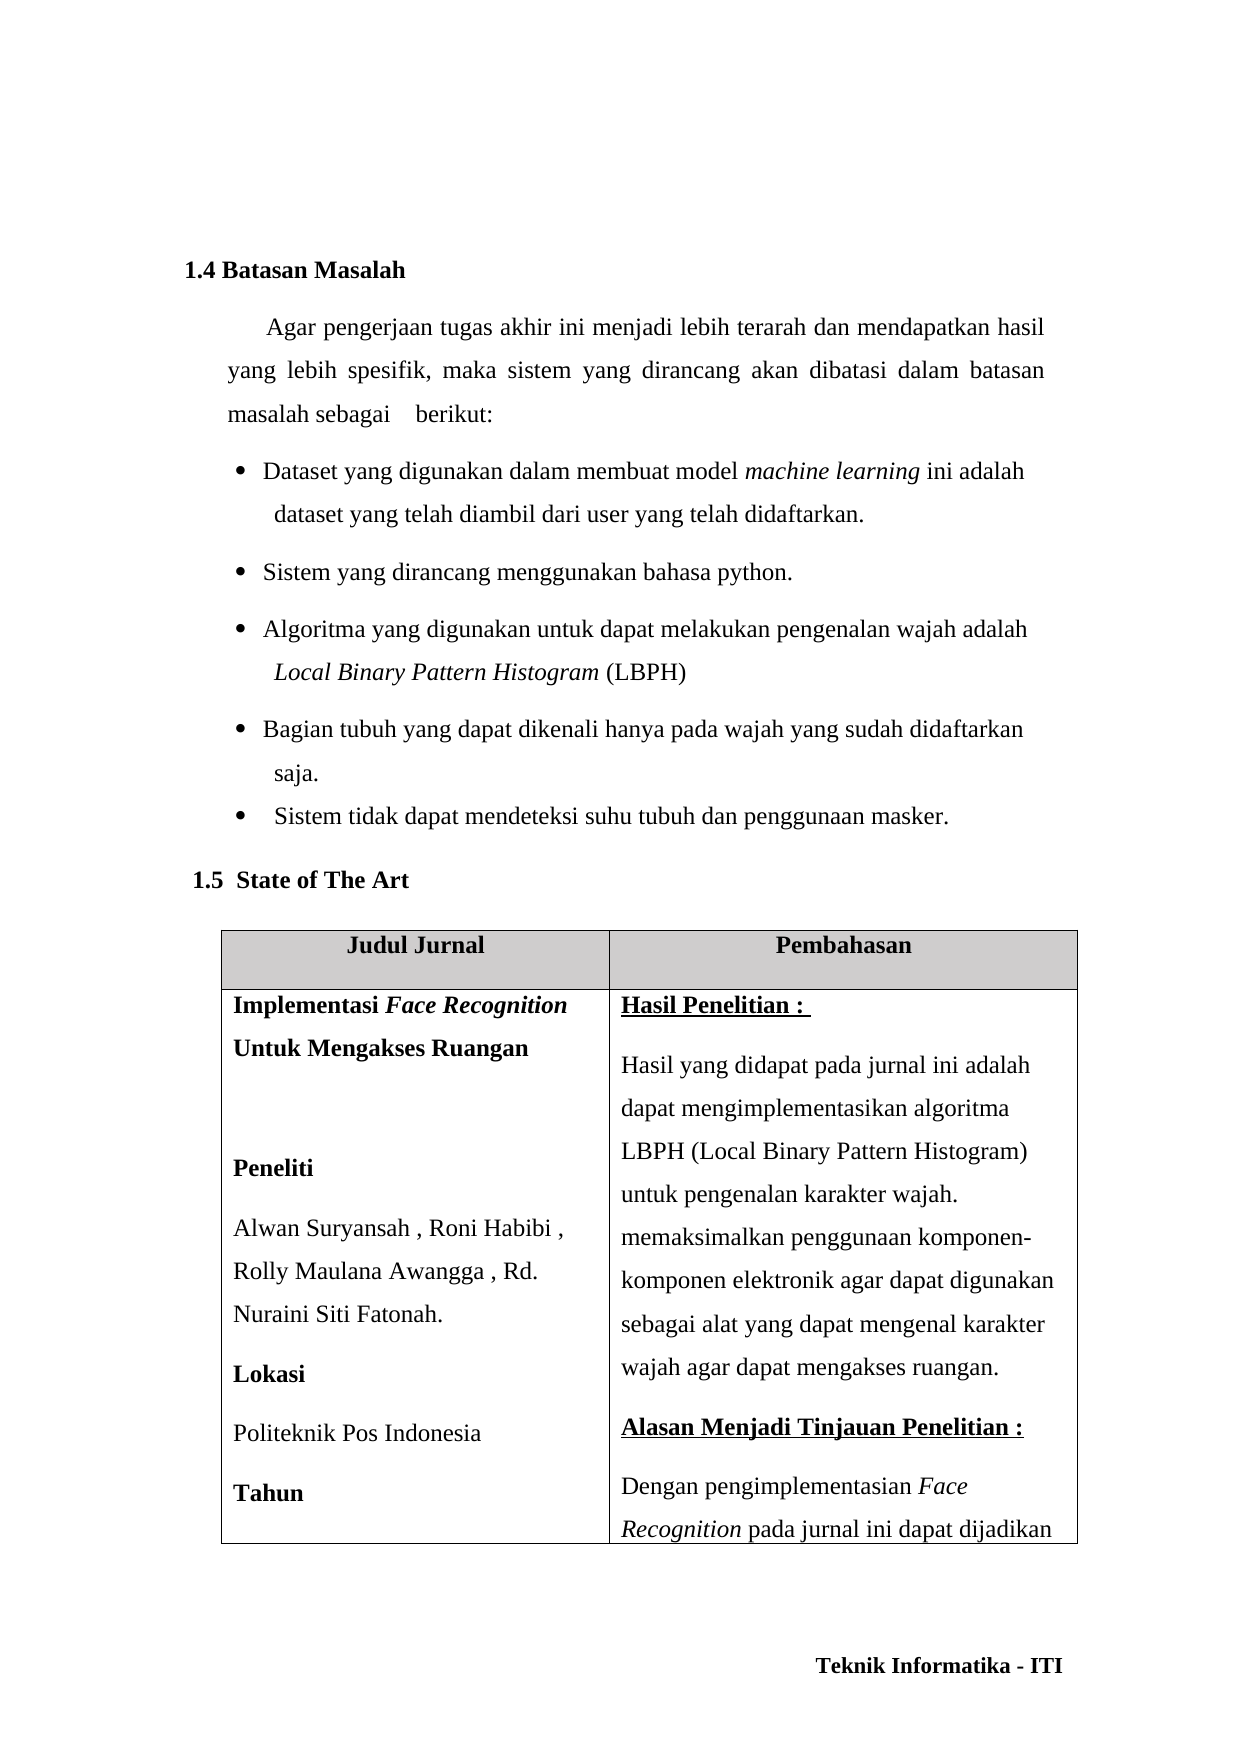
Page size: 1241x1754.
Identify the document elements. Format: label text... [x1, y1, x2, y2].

text Agar pengerjaan tugas akhir ini menjadi lebih terarah dan mendapatkan hasil yang lebih spesifik, maka sistem yang dirancang akan dibatasi dalam batasan masalah sebagai berikut: [227, 312, 1044, 427]
subtitle Batasan Masalah [184, 255, 1063, 284]
table_header Judul Jurnal [222, 931, 609, 989]
list Dataset yang digunakan dalam membuat model machine learning ini adalah dataset yang telah diambil dari user yang telah didaftarkan. [236, 456, 1063, 528]
subtitle State of The Art [192, 865, 1063, 894]
list Sistem tidak dapat mendeteksi suhu tubuh dan penggunaan masker. [236, 801, 1063, 829]
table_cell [222, 990, 609, 1543]
list Algoritma yang digunakan untuk dapat melakukan pengenalan wajah adalah Local Binary Pattern Histogram (LBPH) [236, 614, 1063, 686]
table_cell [610, 990, 1077, 1543]
list Sistem yang dirancang menggunakan bahasa python. [236, 557, 1063, 585]
table_header Pembahasan [610, 931, 1077, 989]
list Bagian tubuh yang dapat dikenali hanya pada wajah yang sudah didaftarkan saja. [236, 714, 1063, 786]
